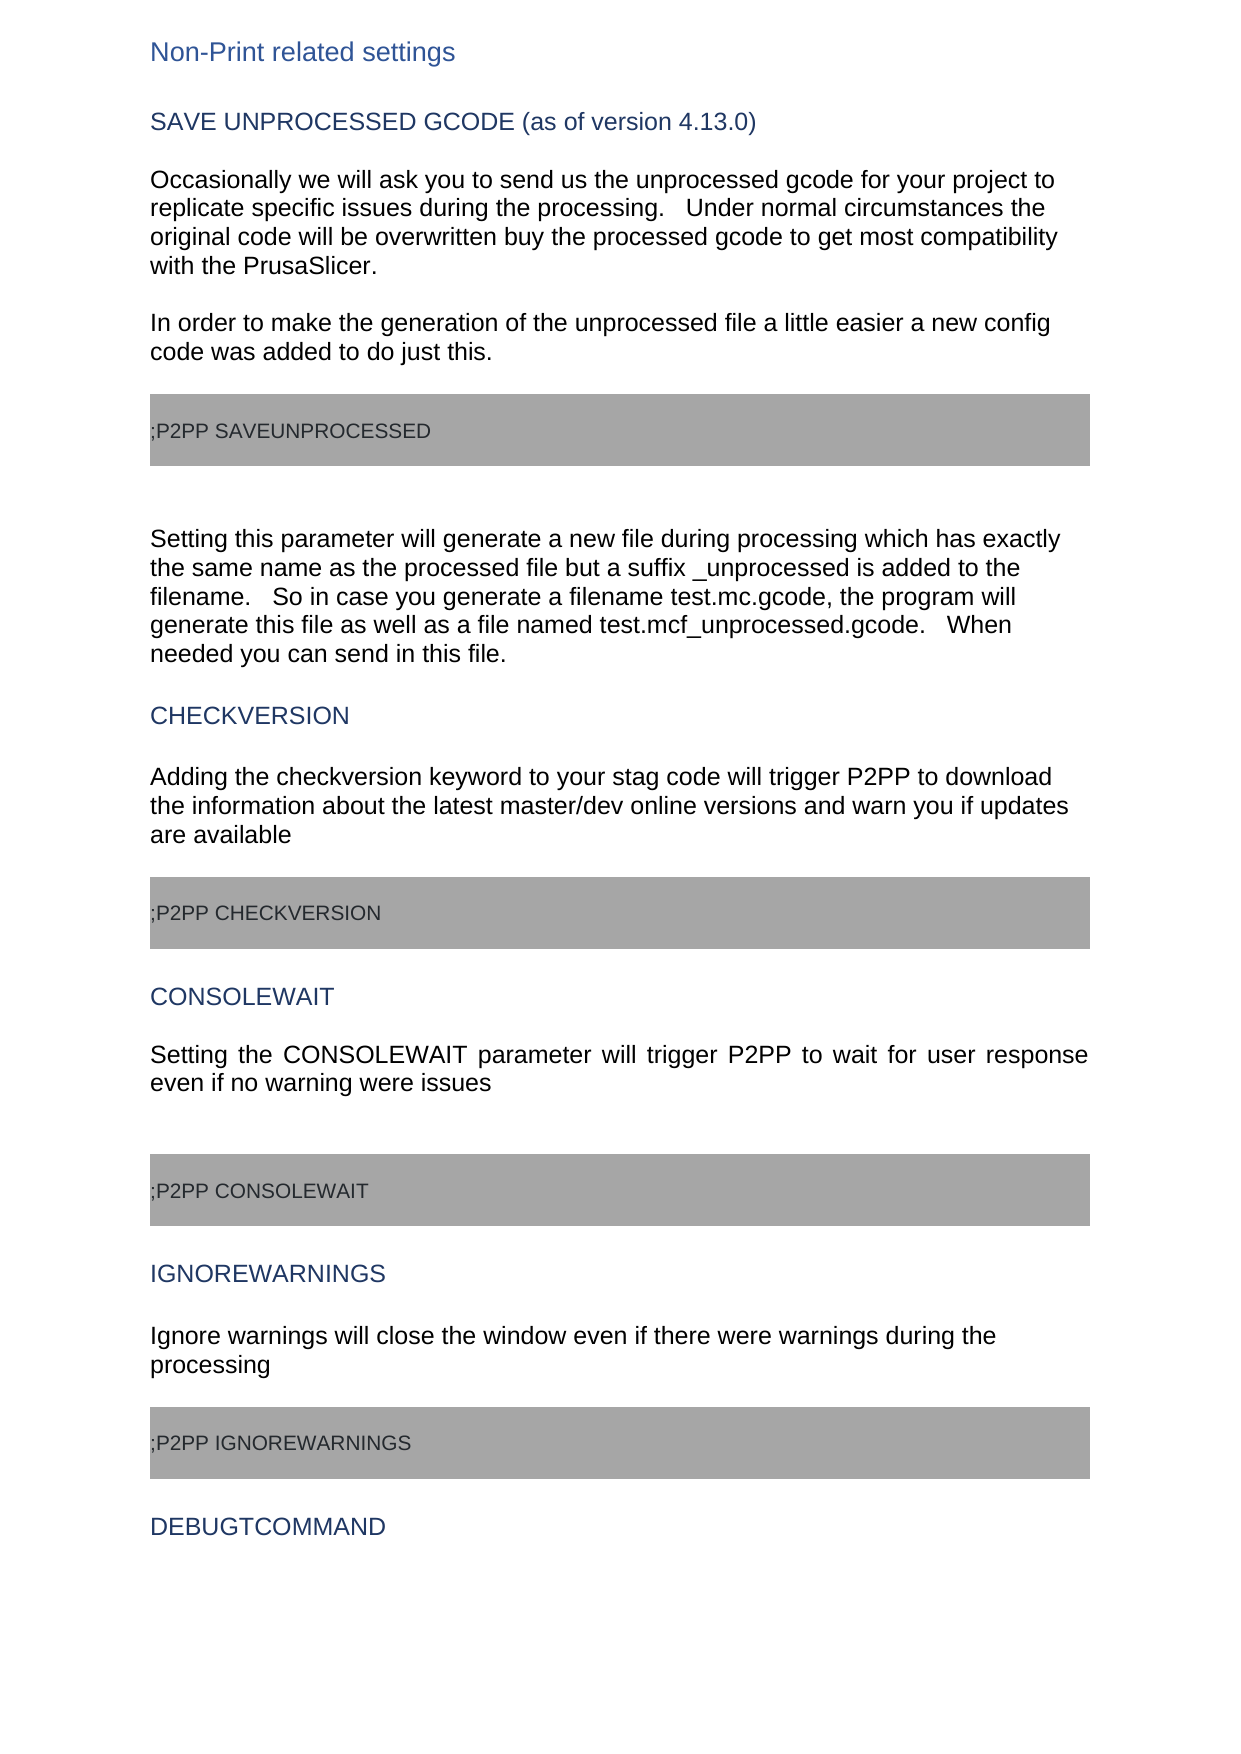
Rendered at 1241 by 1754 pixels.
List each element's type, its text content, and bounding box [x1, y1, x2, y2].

text ;P2PP IGNOREWARNINGS [150, 1431, 1090, 1455]
text Setting the CONSOLEWAIT parameter will trigger P2PP to wait for user response even if no warning were issues [150, 1039, 1090, 1097]
subtitle Non-Print related settings [150, 36, 1090, 67]
subtitle DEBUGTCOMMAND [150, 1512, 1090, 1541]
text ;P2PP CHECKVERSION [150, 901, 1090, 925]
subtitle CHECKVERSION [150, 701, 1090, 729]
text Occasionally we will ask you to send us the unprocessed gcode for your project to replicate specific issues during the processing. Under normal circumstances the original code will be overwritten buy the processed gcode to get most compatibility with the PrusaSlicer. [150, 164, 1090, 279]
text Adding the checkversion keyword to your stag code will trigger P2PP to download the information about the latest master/dev online versions and warn you if updates are available [150, 762, 1090, 848]
text ;P2PP CONSOLEWAIT [150, 1178, 1090, 1202]
subtitle SAVE UNPROCESSED GCODE (as of version 4.13.0) [150, 107, 1090, 136]
subtitle CONSOLEWAIT [150, 982, 1090, 1011]
text Setting this parameter will generate a new file during processing which has exactly the same name as the processed file but a suffix _unprocessed is added to the filename. So in case you generate a filename test.mc.gcode, the program will generate this file as well as a file named test.mcf_unprocessed.gcode. When needed you can send in this file. [150, 524, 1090, 668]
text In order to make the generation of the unprocessed file a little easier a new config code was added to do just this. [150, 308, 1090, 366]
text ;P2PP SAVEUNPROCESSED [150, 418, 1090, 442]
text Ignore warnings will close the window even if there were warnings during the processing [150, 1321, 1090, 1378]
subtitle IGNOREWARNINGS [150, 1259, 1090, 1288]
